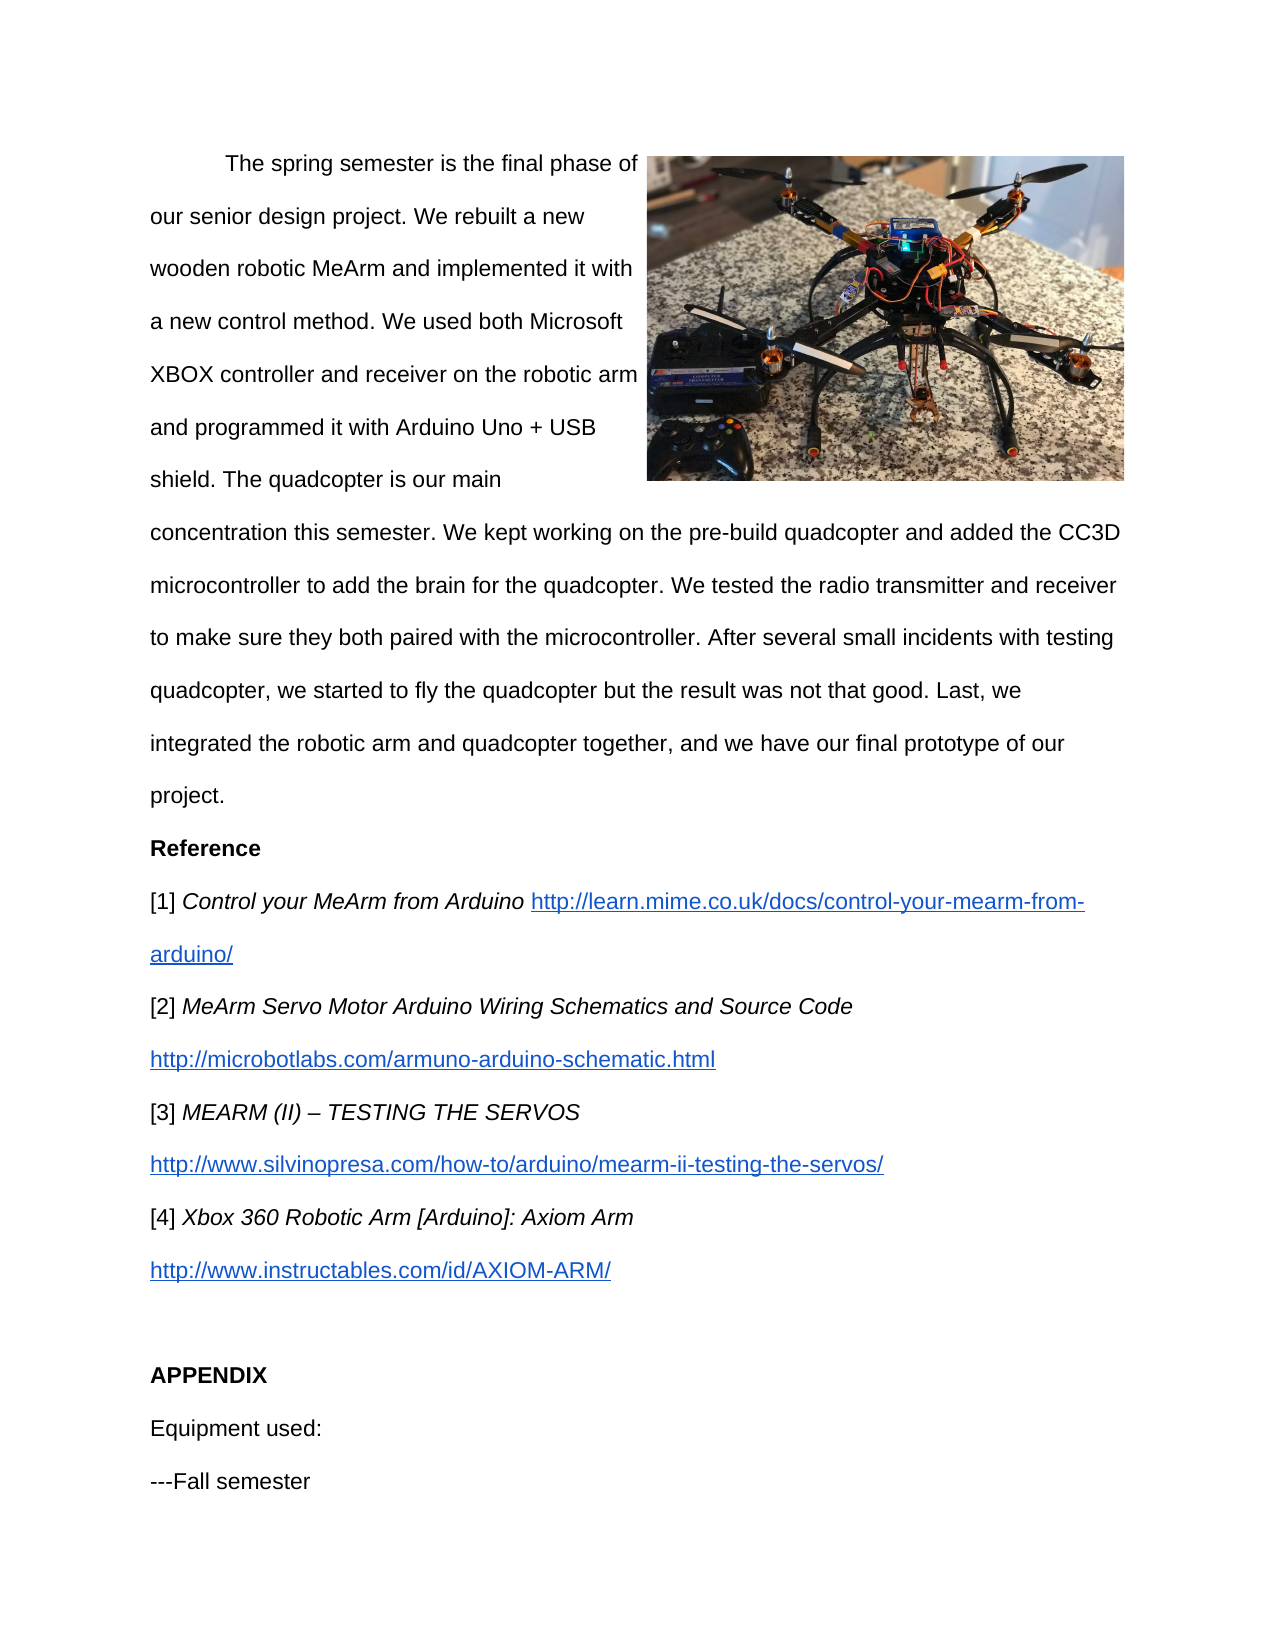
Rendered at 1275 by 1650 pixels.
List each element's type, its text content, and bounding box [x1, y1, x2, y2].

text [1] Control your MeArm from Arduino http://learn.mime.co.uk/docs/control-your-mearm-from-arduino/ [150, 888, 1125, 967]
text Reference [150, 835, 1125, 862]
text http://microbotlabs.com/armuno-arduino-schematic.html [150, 1046, 1125, 1072]
text http://www.instructables.com/id/AXIOM-ARM/ [150, 1257, 1125, 1283]
text APPENDIX Equipment used: [150, 1362, 1125, 1441]
picture [646, 156, 1125, 481]
text [2] MeArm Servo Motor Arduino Wiring Schematics and Source Code [150, 993, 1125, 1020]
text [4] Xbox 360 Robotic Arm [Arduino]: Axiom Arm [150, 1204, 1125, 1231]
text http://www.silvinopresa.com/how-to/arduino/mearm-ii-testing-the-servos/ [150, 1151, 1125, 1178]
text The spring semester is the final phase of our senior design project. We rebuilt a new wooden robotic MeArm and implemented it with a new control method. We used both Microsoft XBOX controller and receiver on the robotic arm and programmed it with Arduino Uno + USB shield. The quadcopter is our main concentration this semester. We kept working on the pre-build quadcopter and added the CC3D microcontroller to add the brain for the quadcopter. We tested the radio transmitter and receiver to make sure they both paired with the microcontroller. After several small incidents with testing quadcopter, we started to fly the quadcopter but the result was not that good. Last, we integrated the robotic arm and quadcopter together, and we have our final prototype of our project. [150, 150, 1125, 809]
text [3] MEARM (II) – TESTING THE SERVOS [150, 1099, 1125, 1125]
text ---Fall semester [150, 1468, 1125, 1494]
